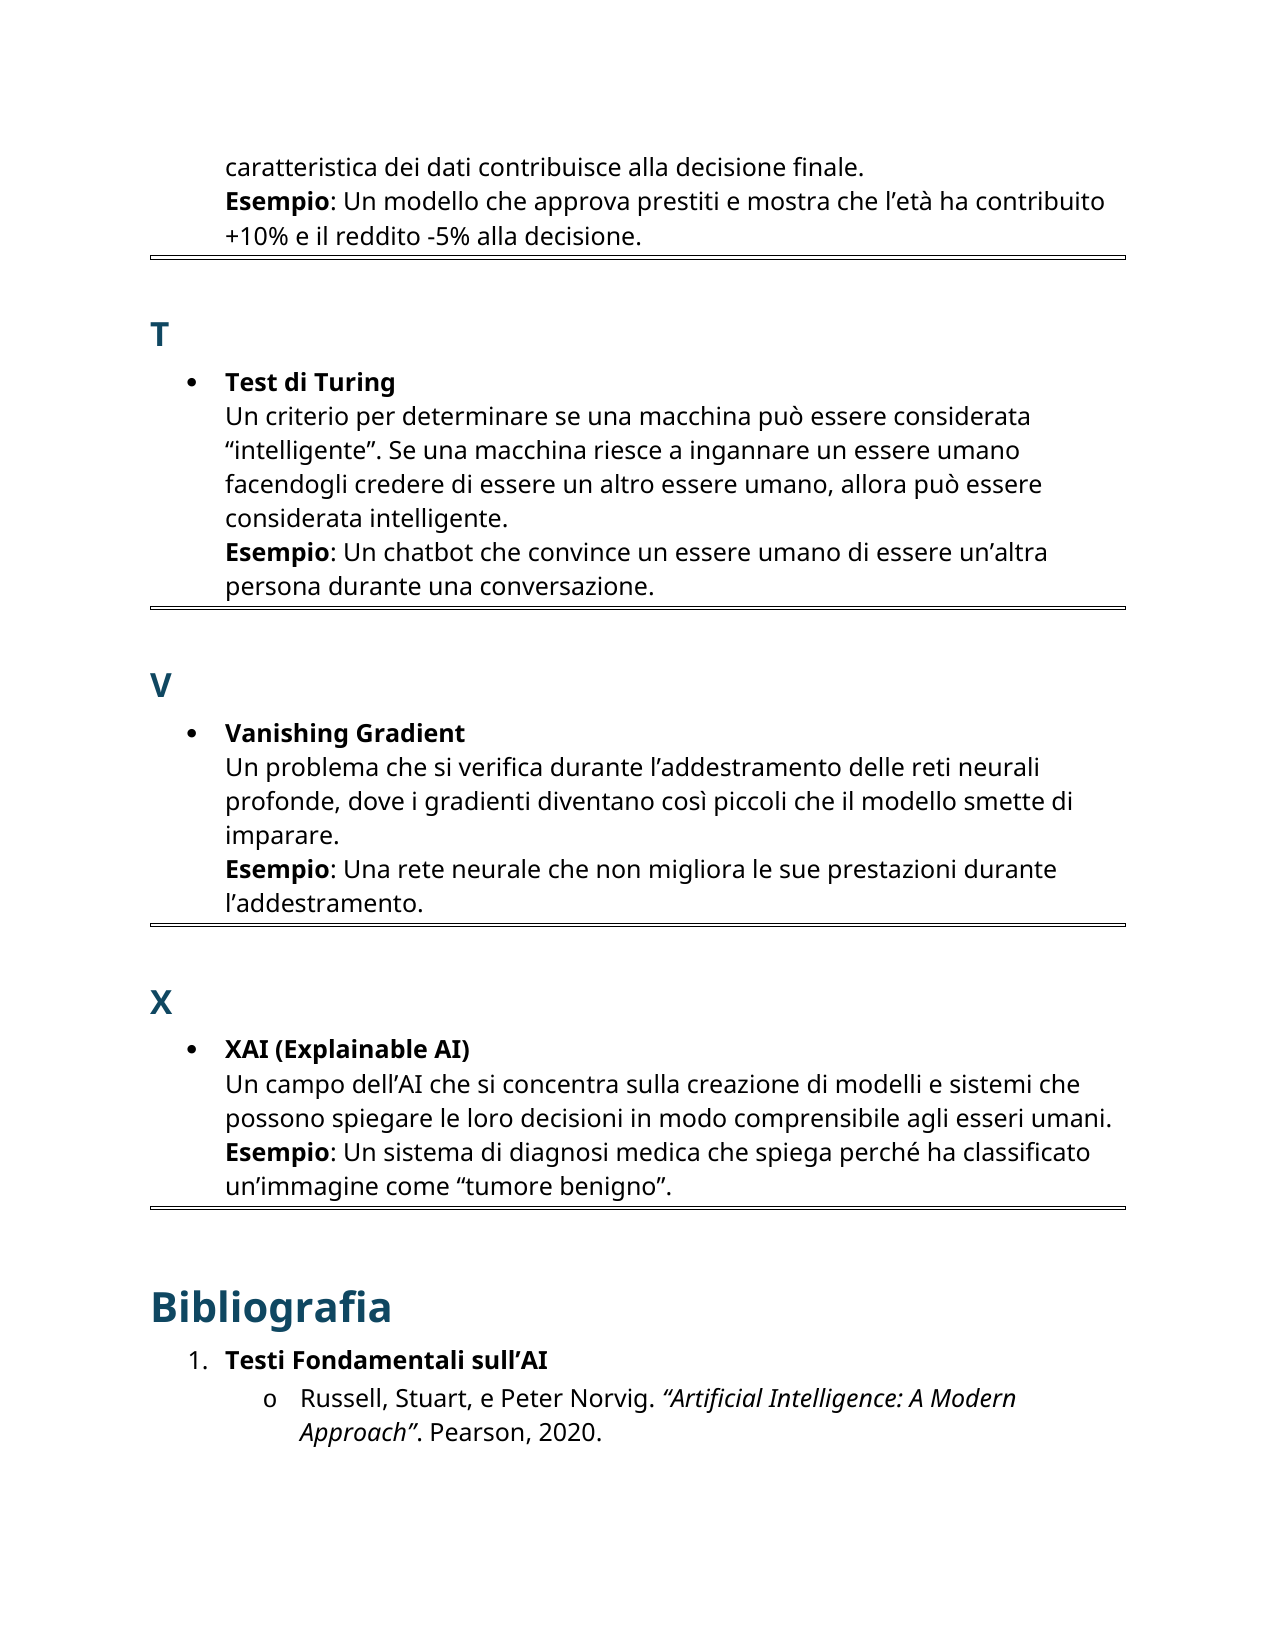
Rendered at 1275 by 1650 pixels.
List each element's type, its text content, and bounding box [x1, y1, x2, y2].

list Testi Fondamentali sull’AI [187, 1343, 1125, 1377]
subtitle Bibliografia [150, 1278, 1125, 1334]
list Test di Turing Un criterio per determinare se una macchina può essere considerata “intelligente”. Se una macchina riesce a ingannare un essere umano facendogli credere di essere un altro essere umano, allora può essere considerata intelligente. Esempio: Un chatbot che convince un essere umano di essere un’altra persona durante una conversazione. [187, 364, 1125, 603]
subtitle T [150, 311, 1125, 356]
list Russell, Stuart, e Peter Norvig. “Artificial Intelligence: A Modern Approach”. Pearson, 2020. [262, 1381, 1125, 1483]
subtitle V [150, 662, 1125, 707]
subtitle X [150, 978, 1125, 1024]
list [187, 150, 1125, 252]
list XAI (Explainable AI) Un campo dell’AI che si concentra sulla creazione di modelli e sistemi che possono spiegare le loro decisioni in modo comprensibile agli esseri umani. Esempio: Un sistema di diagnosi medica che spiega perché ha classificato un’immagine come “tumore benigno”. [187, 1032, 1125, 1202]
list Vanishing Gradient Un problema che si verifica durante l’addestramento delle reti neurali profonde, dove i gradienti diventano così piccoli che il modello smette di imparare. Esempio: Una rete neurale che non migliora le sue prestazioni durante l’addestramento. [187, 715, 1125, 920]
